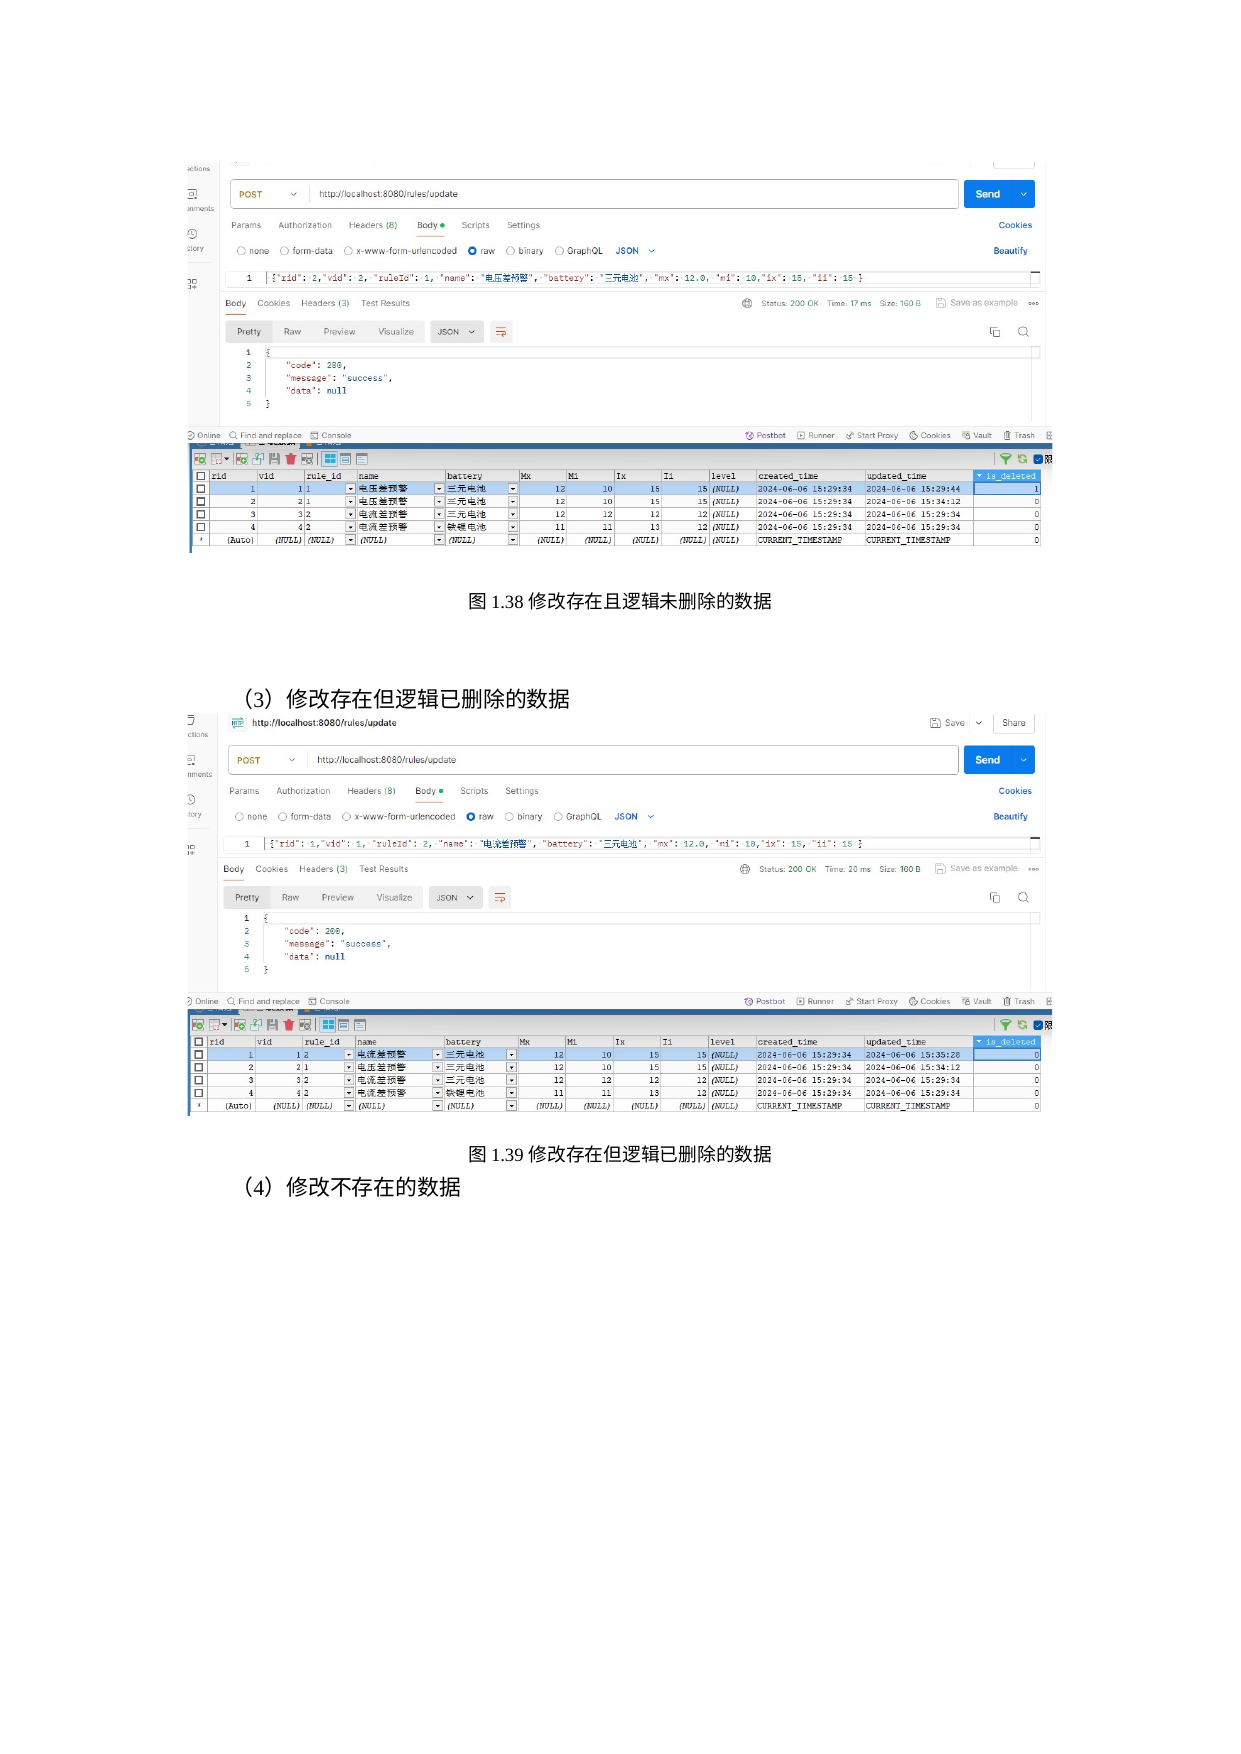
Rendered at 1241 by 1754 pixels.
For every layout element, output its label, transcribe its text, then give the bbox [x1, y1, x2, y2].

list 图1.39 修改存在但逻辑已删除的数据 [187, 1137, 1053, 1169]
picture [187, 714, 1053, 1116]
list 图1.38 修改存在且逻辑未删除的数据 [187, 584, 1053, 617]
picture [187, 162, 1053, 553]
list （3）修改存在但逻辑已删除的数据 [187, 682, 1053, 714]
list （4）修改不存在的数据 [187, 1169, 1053, 1202]
